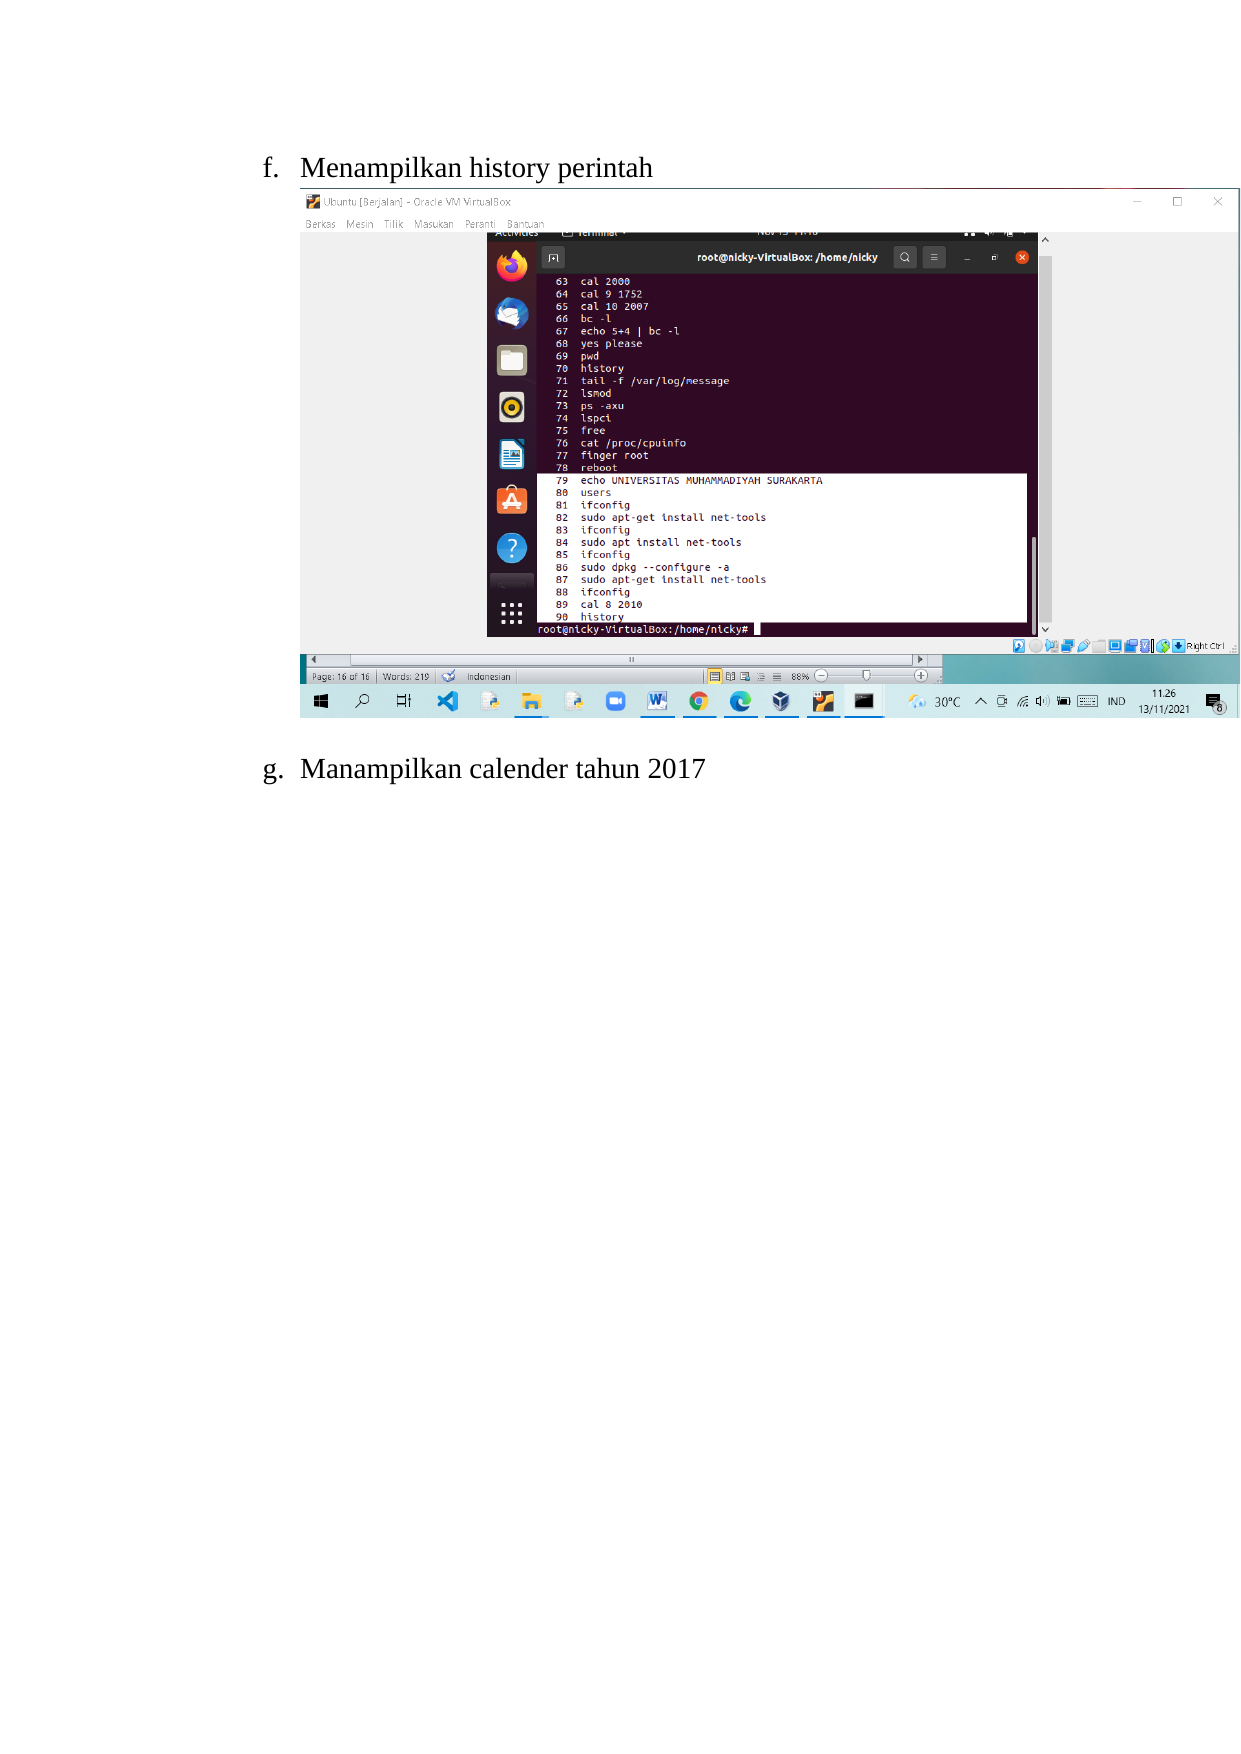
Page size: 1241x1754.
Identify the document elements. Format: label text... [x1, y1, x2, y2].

picture [300, 188, 1241, 718]
list Menampilkan history perintah [262, 150, 1090, 183]
list Manampilkan calender tahun 2017 [262, 752, 1090, 785]
